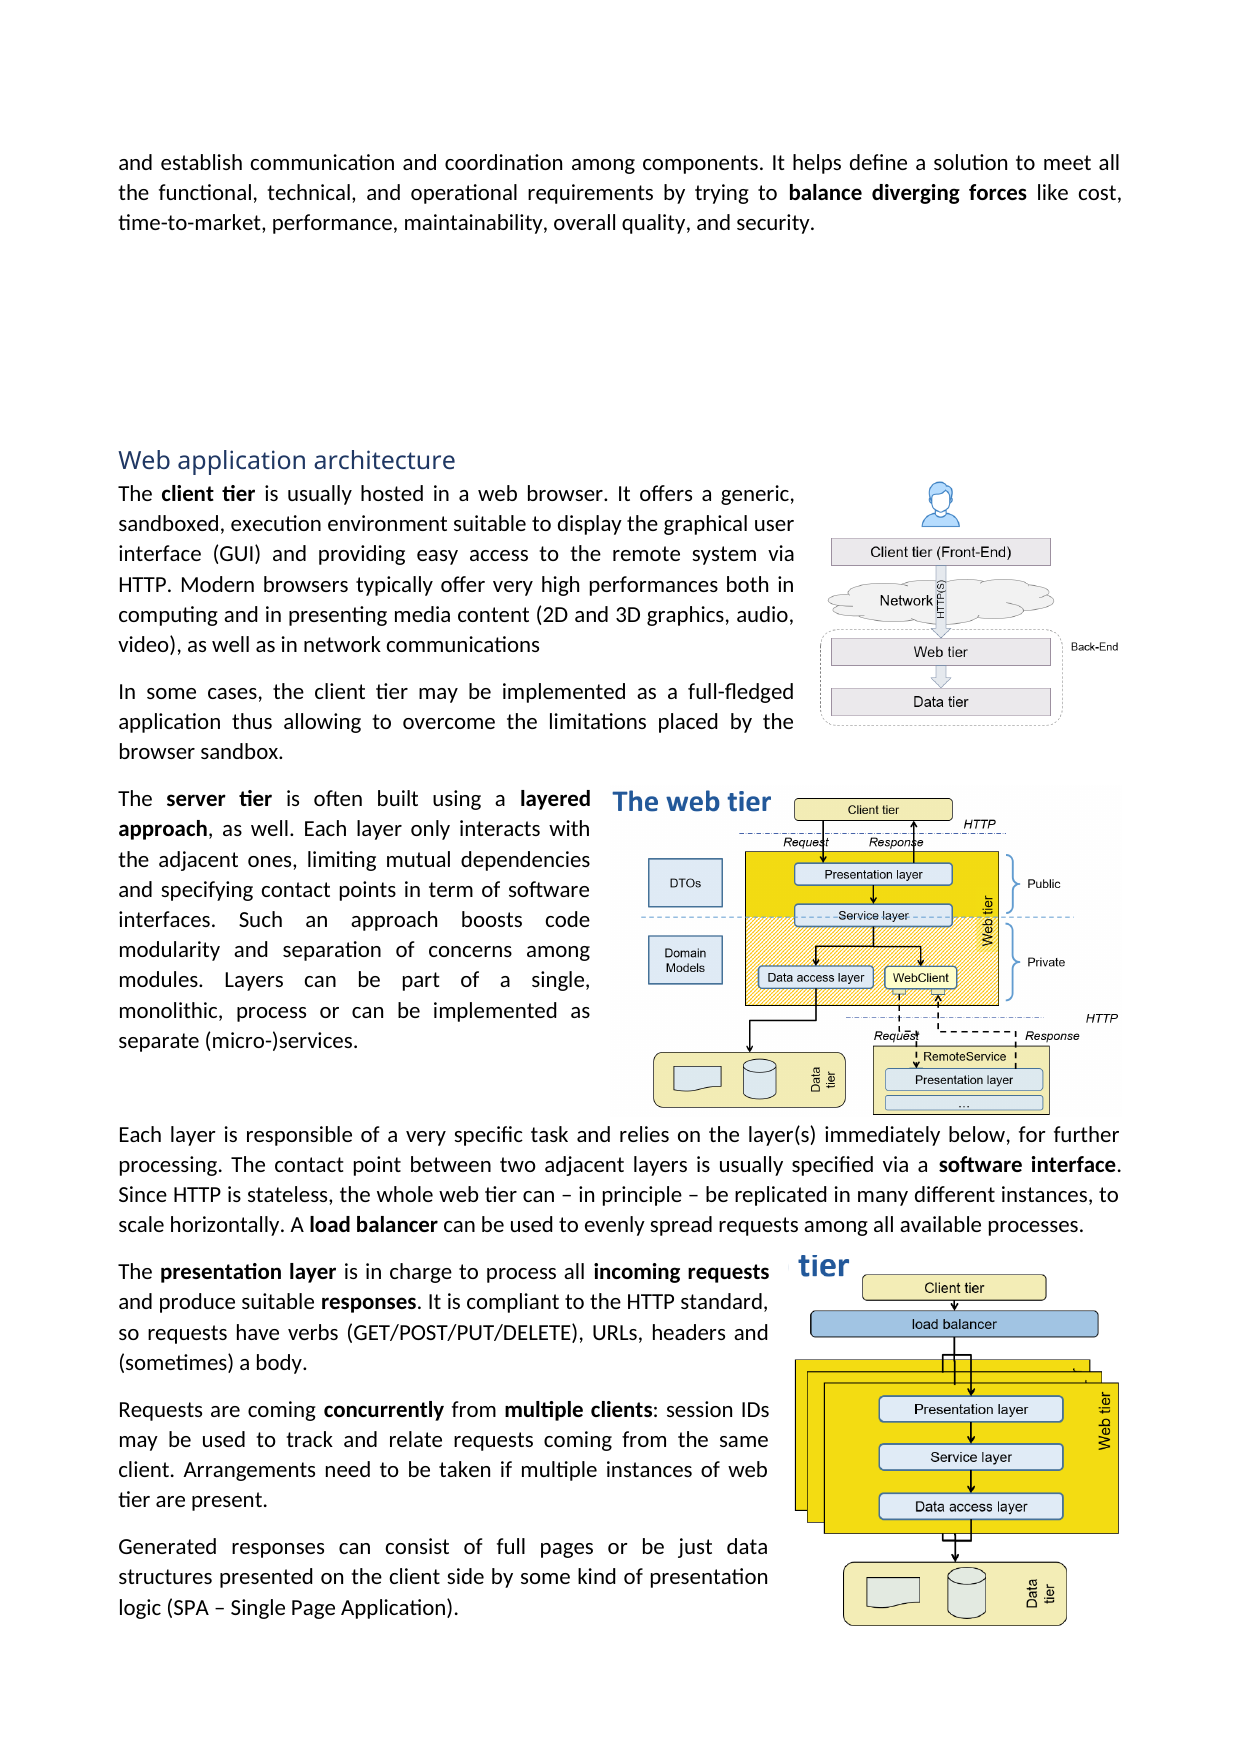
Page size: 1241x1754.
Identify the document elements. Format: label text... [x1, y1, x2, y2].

text Generated responses can consist of full pages or be just data structures presented on the client side by some kind of presentation logic (SPA – Single Page Application). [118, 1532, 788, 1621]
text The presentation layer is in charge to process all incoming requests and produce suitable responses. It is compliant to the HTTP standard, so requests have verbs (GET/POST/PUT/DELETE), URLs, headers and (sometimes) a body. [118, 1257, 788, 1376]
picture [814, 479, 1123, 727]
text In some cases, the client tier may be implemented as a full-fledged application thus allowing to overcome the limitations placed by the browser sandbox. [118, 677, 1122, 766]
text Each layer is responsible of a very specific task and relies on the layer(s) immediately below, for further processing. The contact point between two adjacent layers is usually specified via a software interface. Since HTTP is stateless, the whole web tier can – in principle – be replicated in many different instances, to scale horizontally. A load balancer can be used to evenly spread requests among all available processes. [118, 1120, 1122, 1238]
text The client tier is usually hosted in a web browser. It offers a generic, sandboxed, execution environment suitable to display the graphical user interface (GUI) and providing easy access to the remote system via HTTP. Modern browsers typically offer very high performances both in computing and in presenting media content (2D and 3D graphics, audio, video), as well as in network communications [118, 479, 814, 658]
text Requests are coming concurrently from multiple clients: session IDs may be used to track and relate requests coming from the same client. Arrangements need to be taken if multiple instances of web tier are present. [118, 1395, 788, 1513]
subtitle Web application architecture [118, 442, 1122, 476]
picture [610, 785, 1123, 1117]
picture [788, 1255, 1123, 1632]
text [118, 148, 1122, 236]
